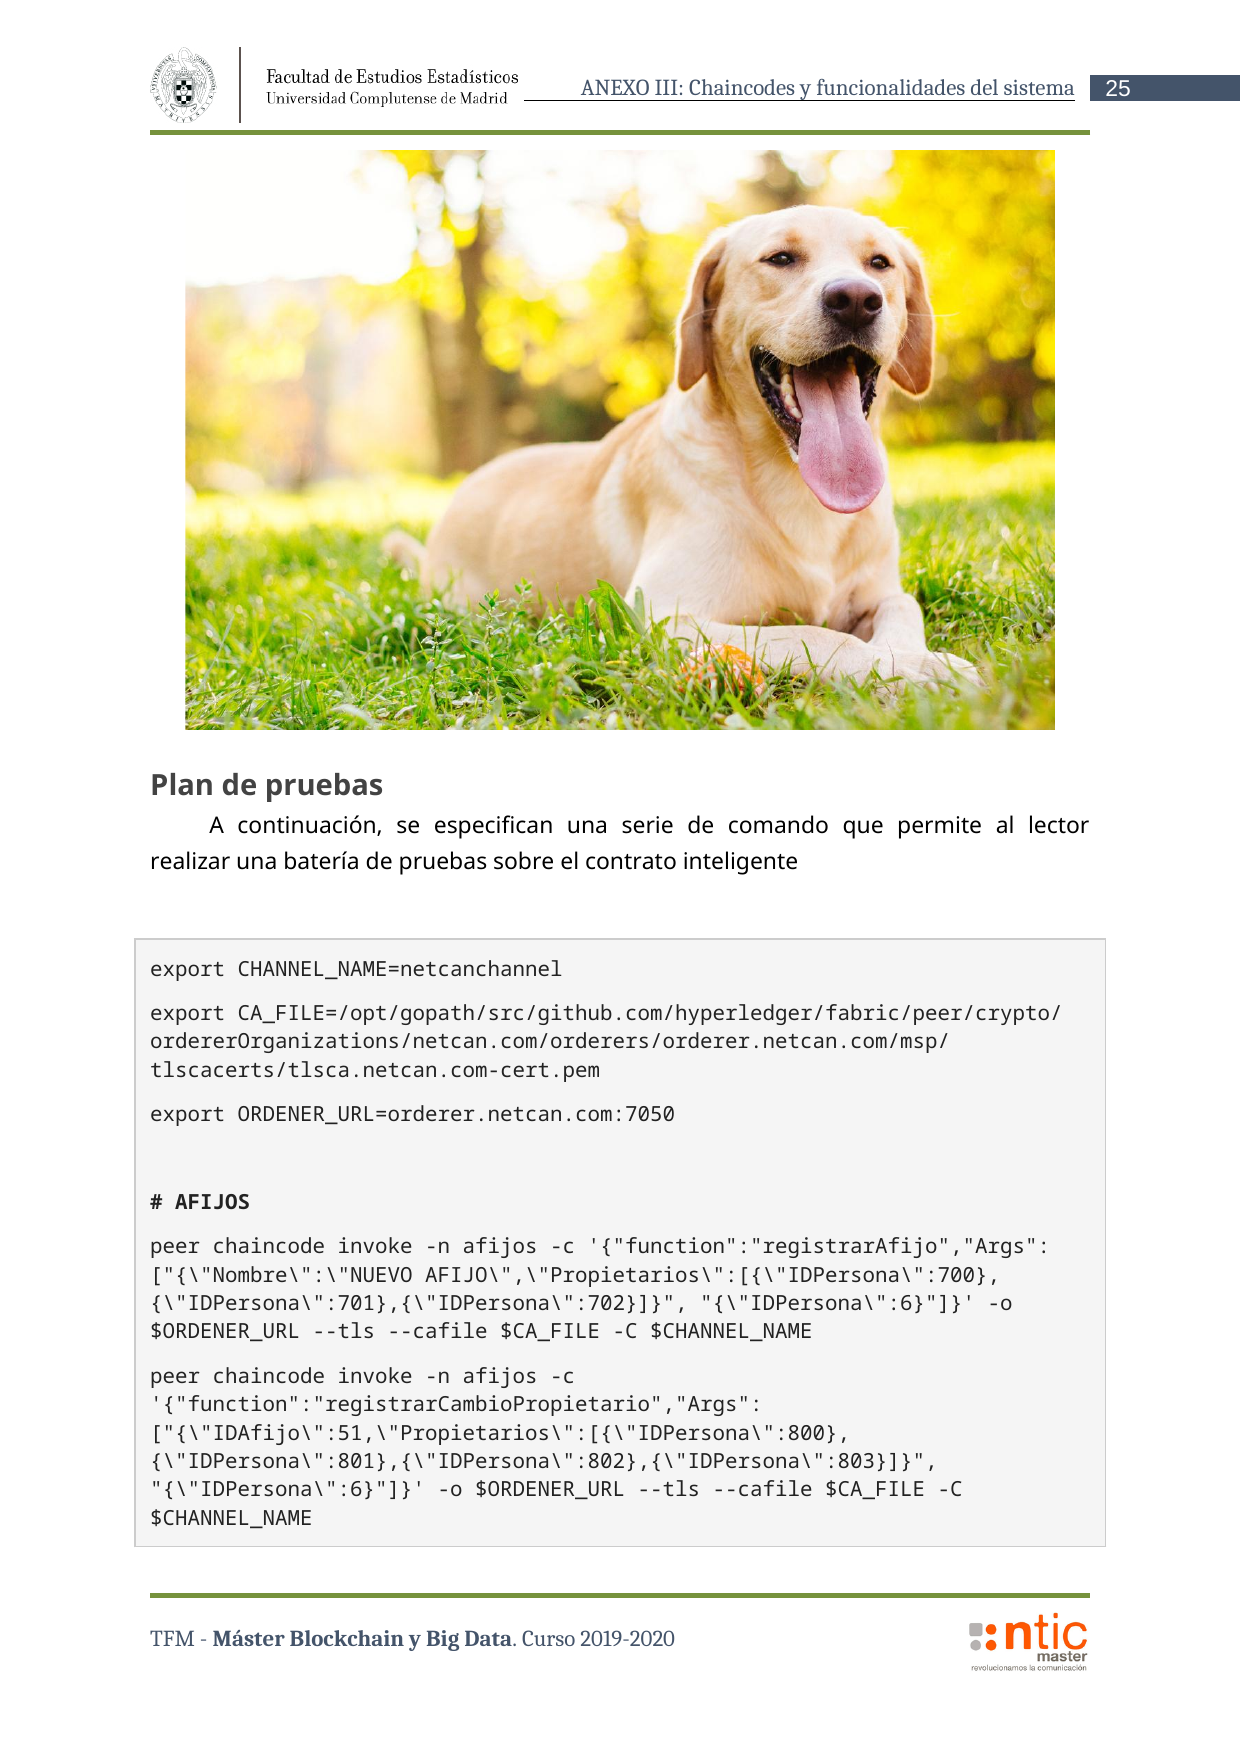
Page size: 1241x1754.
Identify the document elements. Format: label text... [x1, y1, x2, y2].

text export CA_FILE=/opt/gopath/src/github.com/hyperledger/fabric/peer/crypto/ordererOrganizations/netcan.com/orderers/orderer.netcan.com/msp/tlscacerts/tlsca.netcan.com-cert.pem [136, 982, 1105, 1083]
picture [966, 1580, 1091, 1705]
text export ORDENER_URL=orderer.netcan.com:7050 [136, 1083, 1105, 1127]
text export CHANNEL_NAME=netcanchannel [136, 940, 1105, 982]
picture [185, 150, 1055, 730]
text # AFIJOS [136, 1171, 1105, 1215]
text A continuación, se especifican una serie de comando que permite al lector realizar una batería de pruebas sobre el contrato inteligente [150, 809, 1090, 877]
text Plan de pruebas [150, 764, 1090, 803]
text peer chaincode invoke -n afijos -c '{"function":"registrarCambioPropietario","Args":["{\"IDAfijo\":51,\"Propietarios\":[{\"IDPersona\":800},{\"IDPersona\":801},{\"IDPersona\":802},{\"IDPersona\":803}]}", "{\"IDPersona\":6}"]}' -o $ORDENER_URL --tls --cafile $CA_FILE -C $CHANNEL_NAME [136, 1344, 1105, 1546]
picture [150, 47, 524, 123]
